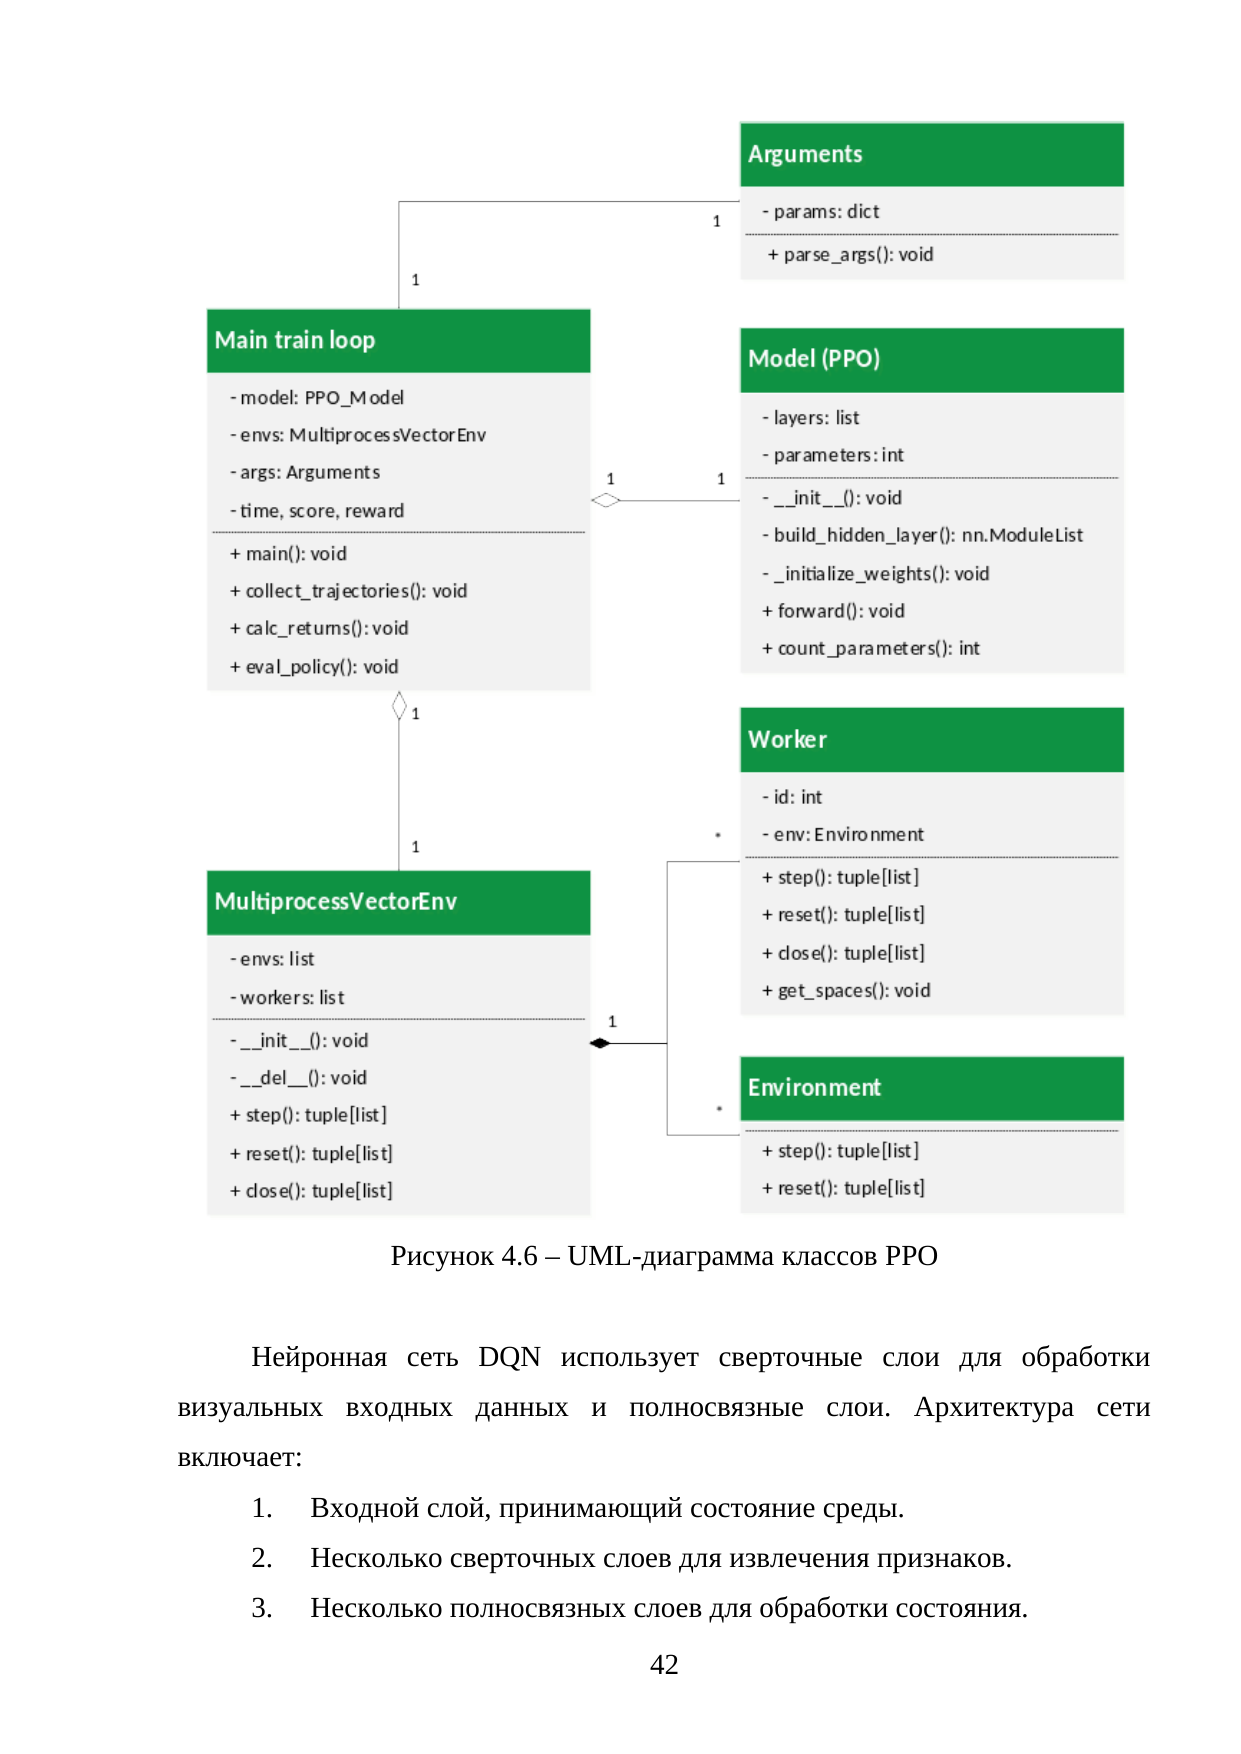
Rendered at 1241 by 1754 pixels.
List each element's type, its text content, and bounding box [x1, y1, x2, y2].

list Входной слой, принимающий состояние среды. [251, 1490, 1152, 1523]
text Нейронная сеть DQN использует сверточные слои для обработки визуальных входных данных и полносвязные слои. Архитектура сети включает: [177, 1339, 1152, 1473]
text Рисунок 4.6 – UML-диаграмма классов PPO [177, 1238, 1152, 1272]
list Несколько сверточных слоев для извлечения признаков. [251, 1540, 1152, 1574]
list Несколько полносвязных слоев для обработки состояния. [251, 1591, 1152, 1624]
